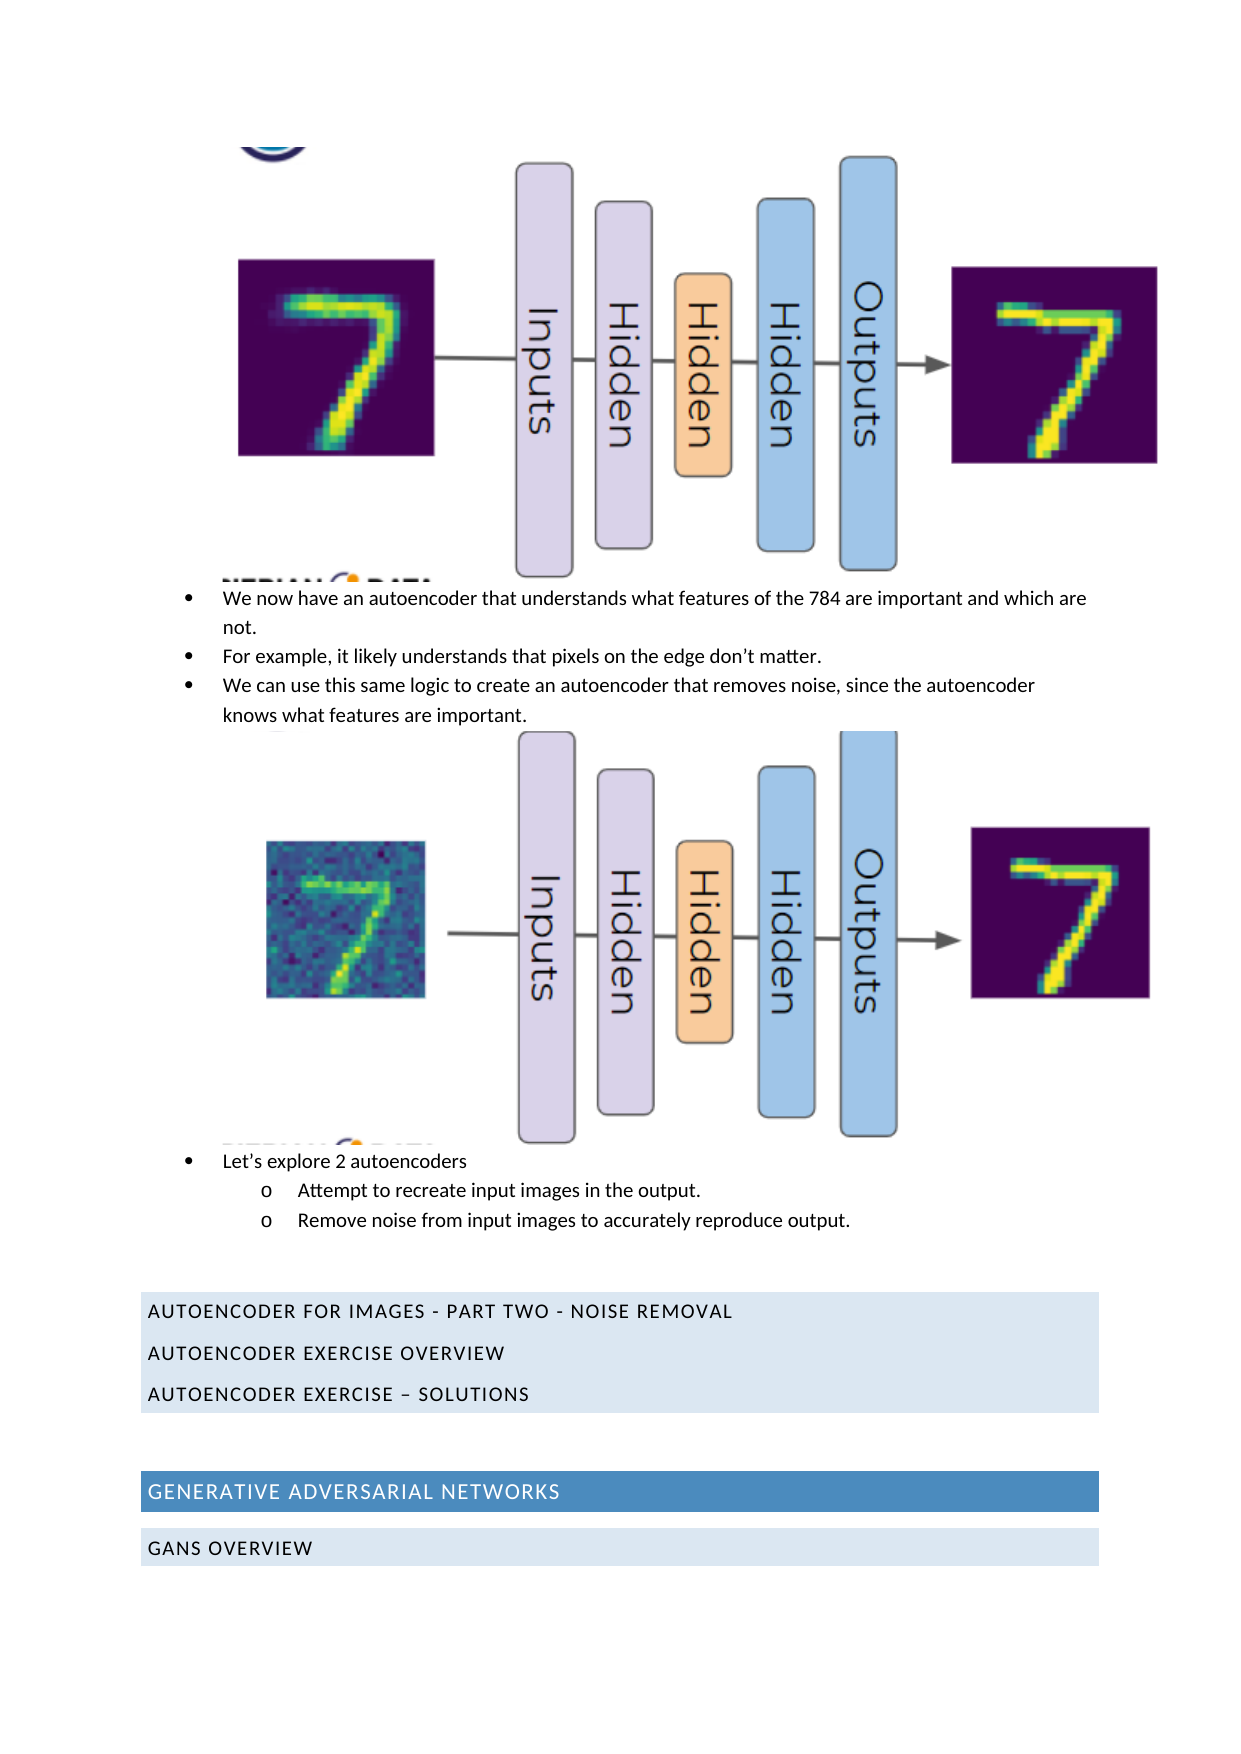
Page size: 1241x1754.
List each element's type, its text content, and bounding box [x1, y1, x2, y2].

subtitle Generative Adversarial Networks [148, 1478, 1093, 1506]
list For example, it likely understands that pixels on the edge don’t matter. [185, 643, 1093, 669]
subtitle Autoencoder for Images - Part Two - Noise Removal [148, 1298, 1093, 1324]
picture [222, 147, 1168, 582]
picture [222, 731, 1168, 1145]
list We now have an autoencoder that understands what features of the 784 are important and which are not. [185, 585, 1093, 640]
list Attempt to recreate input images in the output. [260, 1177, 1093, 1203]
subtitle GANs Overview [148, 1535, 1093, 1560]
list Let’s explore 2 autoencoders [185, 1148, 1093, 1173]
subtitle Autoencoder Exercise Overview [148, 1334, 1093, 1365]
list We can use this same logic to create an autoencoder that removes noise, since the autoencoder knows what features are important. [185, 673, 1093, 727]
subtitle Autoencoder Exercise – Solutions [148, 1375, 1093, 1407]
list Remove noise from input images to accurately reproduce output. [260, 1207, 1093, 1234]
